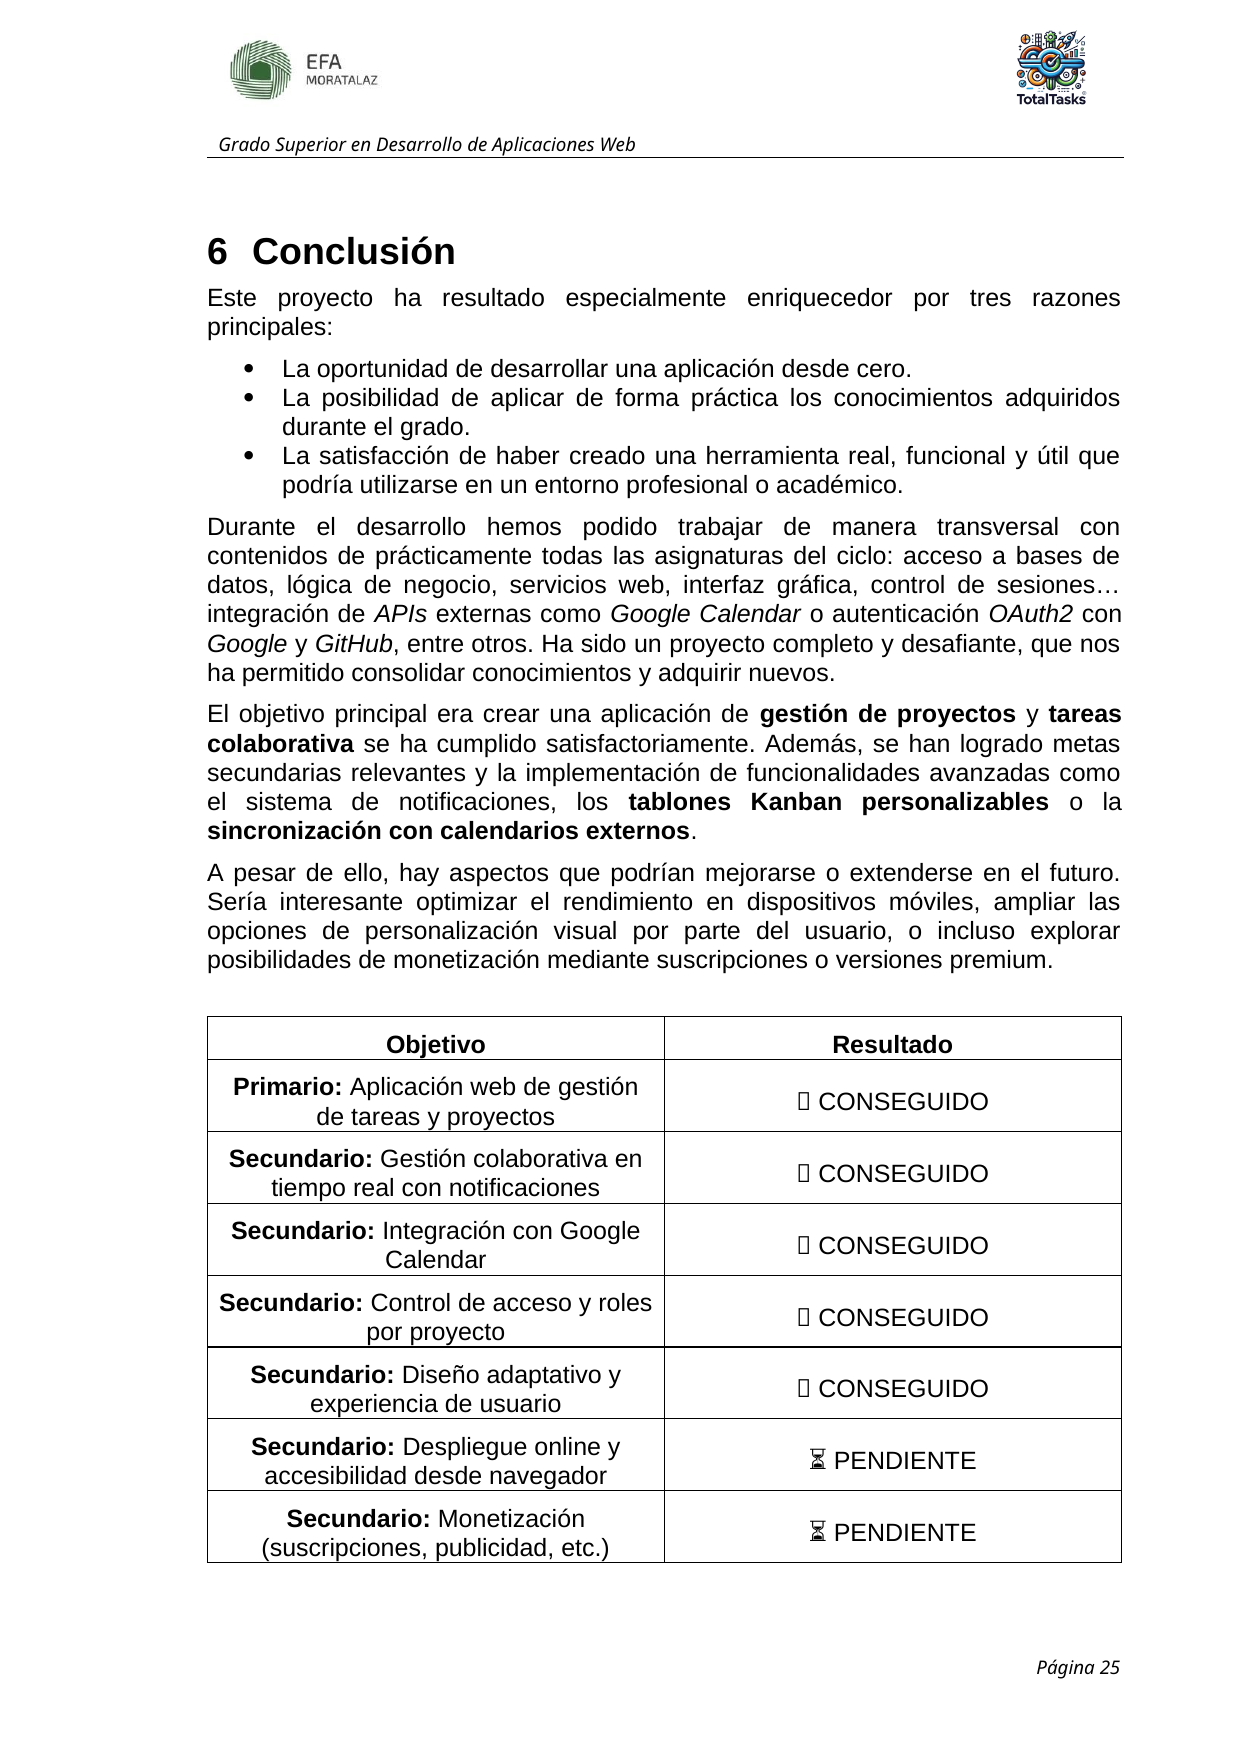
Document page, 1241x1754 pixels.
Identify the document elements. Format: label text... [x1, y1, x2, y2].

table_cell ⏳ PENDIENTE [665, 1419, 1121, 1490]
table_cell ✅ CONSEGUIDO [665, 1060, 1121, 1131]
table_cell Secundario: Control de acceso y roles por proyecto [208, 1276, 664, 1346]
list La posibilidad de aplicar de forma práctica los conocimientos adquiridos durante el grado. [244, 383, 1122, 441]
table_cell ✅ CONSEGUIDO [665, 1204, 1121, 1274]
table_cell Secundario: Diseño adaptativo y experiencia de usuario [208, 1348, 664, 1418]
text El objetivo principal era crear una aplicación de gestión de proyectos y tareas colaborativa se ha cumplido satisfactoriamente. Además, se han logrado metas secundarias relevantes y la implementación de funcionalidades avanzadas como el sistema de notificaciones, los tablones Kanban personalizables o la sincronización con calendarios externos. [207, 699, 1122, 845]
table_header Objetivo [208, 1017, 664, 1059]
list La oportunidad de desarrollar una aplicación desde cero. [244, 354, 1122, 383]
table_cell ⏳ PENDIENTE [665, 1491, 1121, 1562]
table_cell Secundario: Monetización (suscripciones, publicidad, etc.) [208, 1491, 664, 1562]
text Este proyecto ha resultado especialmente enriquecedor por tres razones principales: [207, 283, 1122, 341]
table_cell ✅ CONSEGUIDO [665, 1276, 1121, 1346]
table_header Resultado [665, 1017, 1121, 1059]
table_cell Secundario: Gestión colaborativa en tiempo real con notificaciones [208, 1132, 664, 1203]
table_cell Secundario: Despliegue online y accesibilidad desde navegador [208, 1419, 664, 1490]
table_cell Primario: Aplicación web de gestión de tareas y proyectos [208, 1060, 664, 1131]
table_cell ✅ CONSEGUIDO [665, 1348, 1121, 1418]
table_cell Secundario: Integración con Google Calendar [208, 1204, 664, 1274]
picture [1000, 18, 1103, 120]
picture [206, 21, 410, 117]
subtitle Conclusión [207, 241, 1122, 270]
text Durante el desarrollo hemos podido trabajar de manera transversal con contenidos de prácticamente todas las asignaturas del ciclo: acceso a bases de datos, lógica de negocio, servicios web, interfaz gráfica, control de sesiones… integración de APIs externas como Google Calendar o autenticación OAuth2 con Google y GitHub, entre otros. Ha sido un proyecto completo y desafiante, que nos ha permitido consolidar conocimientos y adquirir nuevos. [207, 512, 1122, 687]
list La satisfacción de haber creado una herramienta real, funcional y útil que podría utilizarse en un entorno profesional o académico. [244, 441, 1122, 499]
table_cell ✅ CONSEGUIDO [665, 1132, 1121, 1203]
text A pesar de ello, hay aspectos que podrían mejorarse o extenderse en el futuro. Sería interesante optimizar el rendimiento en dispositivos móviles, ampliar las opciones de personalización visual por parte del usuario, o incluso explorar posibilidades de monetización mediante suscripciones o versiones premium. [207, 858, 1122, 974]
